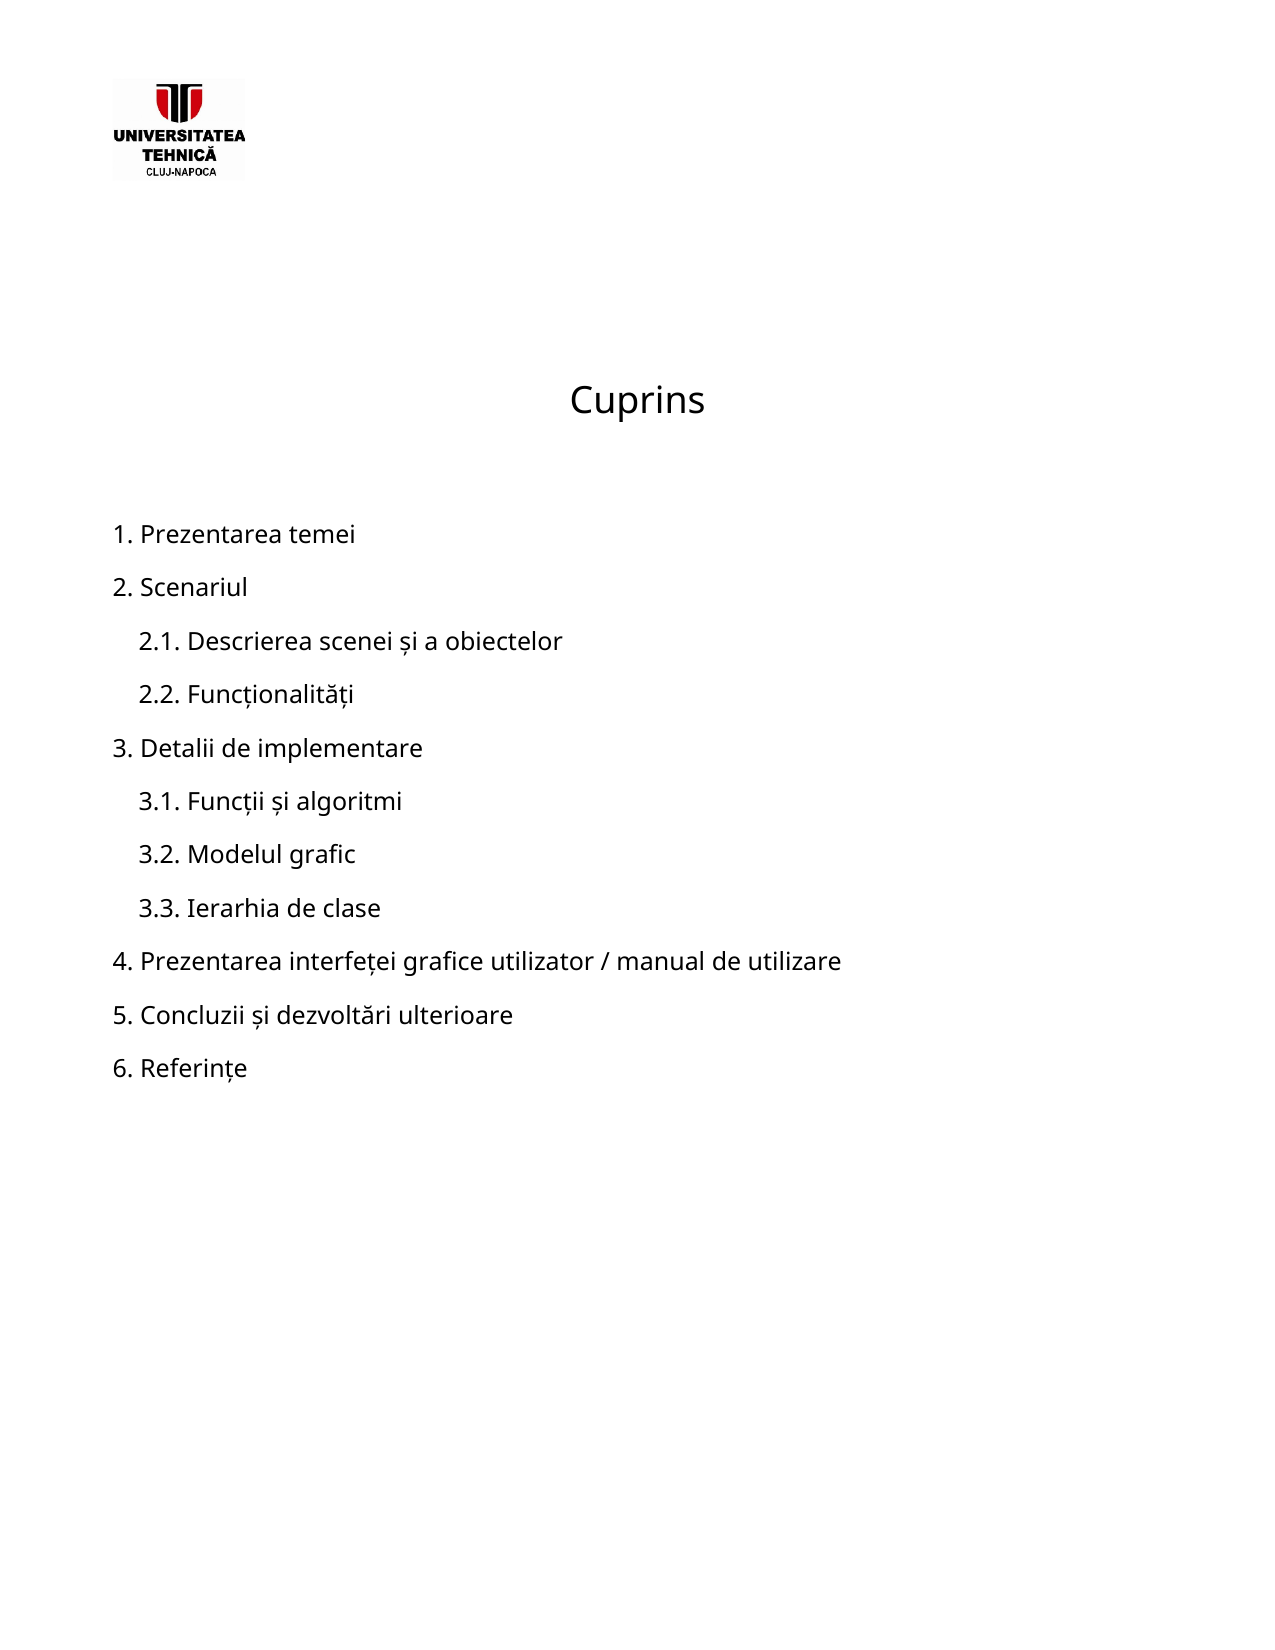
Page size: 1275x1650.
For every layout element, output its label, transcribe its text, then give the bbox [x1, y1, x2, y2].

text 5. Concluzii și dezvoltări ulterioare [112, 997, 1162, 1031]
text 4. Prezentarea interfeței grafice utilizator / manual de utilizare [112, 944, 1162, 978]
text 3.2. Modelul grafic [112, 837, 1162, 871]
picture [112, 75, 245, 185]
text 2. Scenariul [112, 570, 1162, 604]
text 6. Referințe [112, 1051, 1162, 1085]
text 3. Detalii de implementare [112, 730, 1162, 764]
text 3.3. Ierarhia de clase [112, 891, 1162, 924]
text 2.1. Descrierea scenei și a obiectelor [112, 623, 1162, 657]
text Cuprins [112, 373, 1162, 424]
text 1. Prezentarea temei [112, 516, 1162, 551]
text 2.2. Funcționalități [112, 677, 1162, 711]
text 3.1. Funcții și algoritmi [112, 784, 1162, 818]
